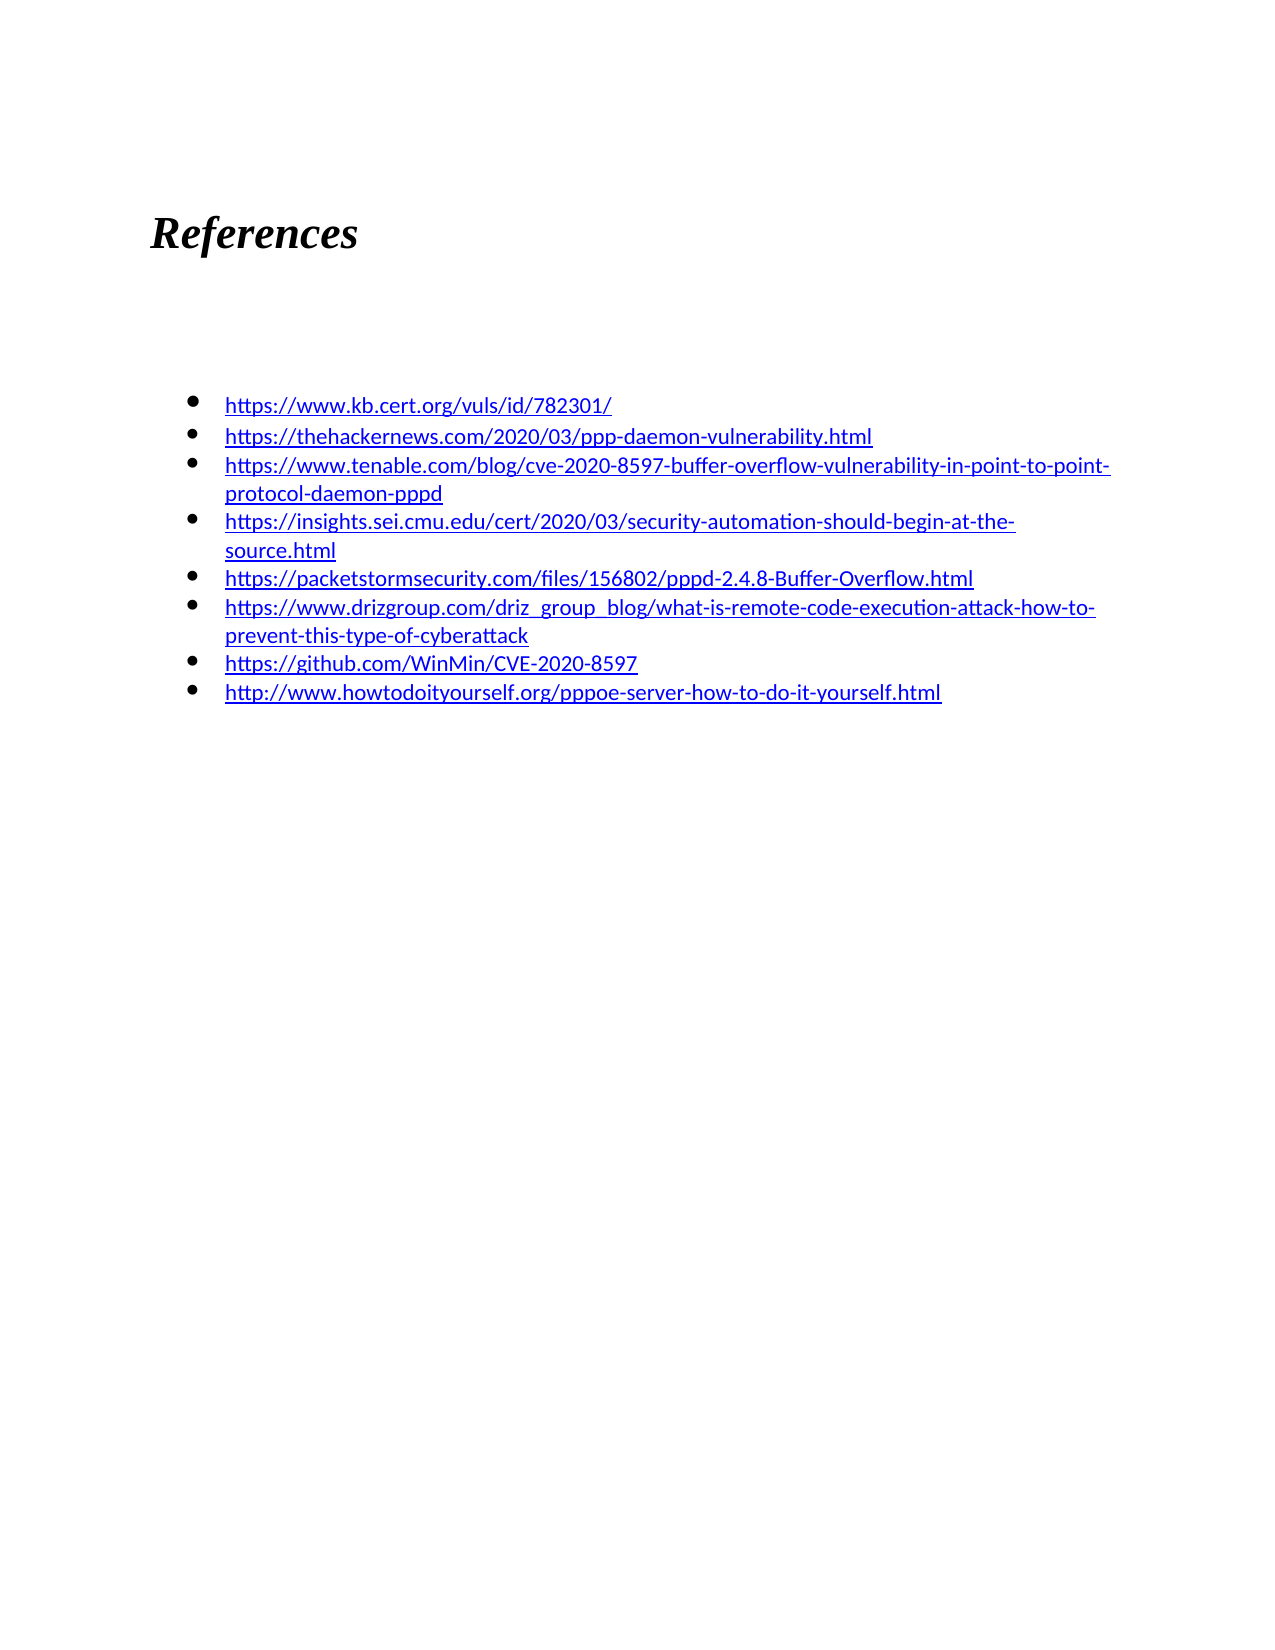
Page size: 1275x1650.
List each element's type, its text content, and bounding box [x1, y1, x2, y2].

list https://thehackernews.com/2020/03/ppp-daemon-vulnerability.html [187, 422, 1125, 451]
list http://www.howtodoityourself.org/pppoe-server-how-to-do-it-yourself.html [187, 678, 1125, 707]
list https://packetstormsecurity.com/files/156802/pppd-2.4.8-Buffer-Overflow.html [187, 564, 1125, 593]
list https://www.tenable.com/blog/cve-2020-8597-buffer-overflow-vulnerability-in-point-to-point-protocol-daemon-pppd [187, 451, 1125, 507]
text References [150, 206, 1125, 258]
list https://www.kb.cert.org/vuls/id/782301/ [187, 390, 1125, 420]
list https://github.com/WinMin/CVE-2020-8597 [187, 649, 1125, 678]
list https://insights.sei.cmu.edu/cert/2020/03/security-automation-should-begin-at-the-source.html [187, 507, 1125, 564]
list https://www.drizgroup.com/driz_group_blog/what-is-remote-code-execution-attack-how-to-prevent-this-type-of-cyberattack [187, 593, 1125, 649]
